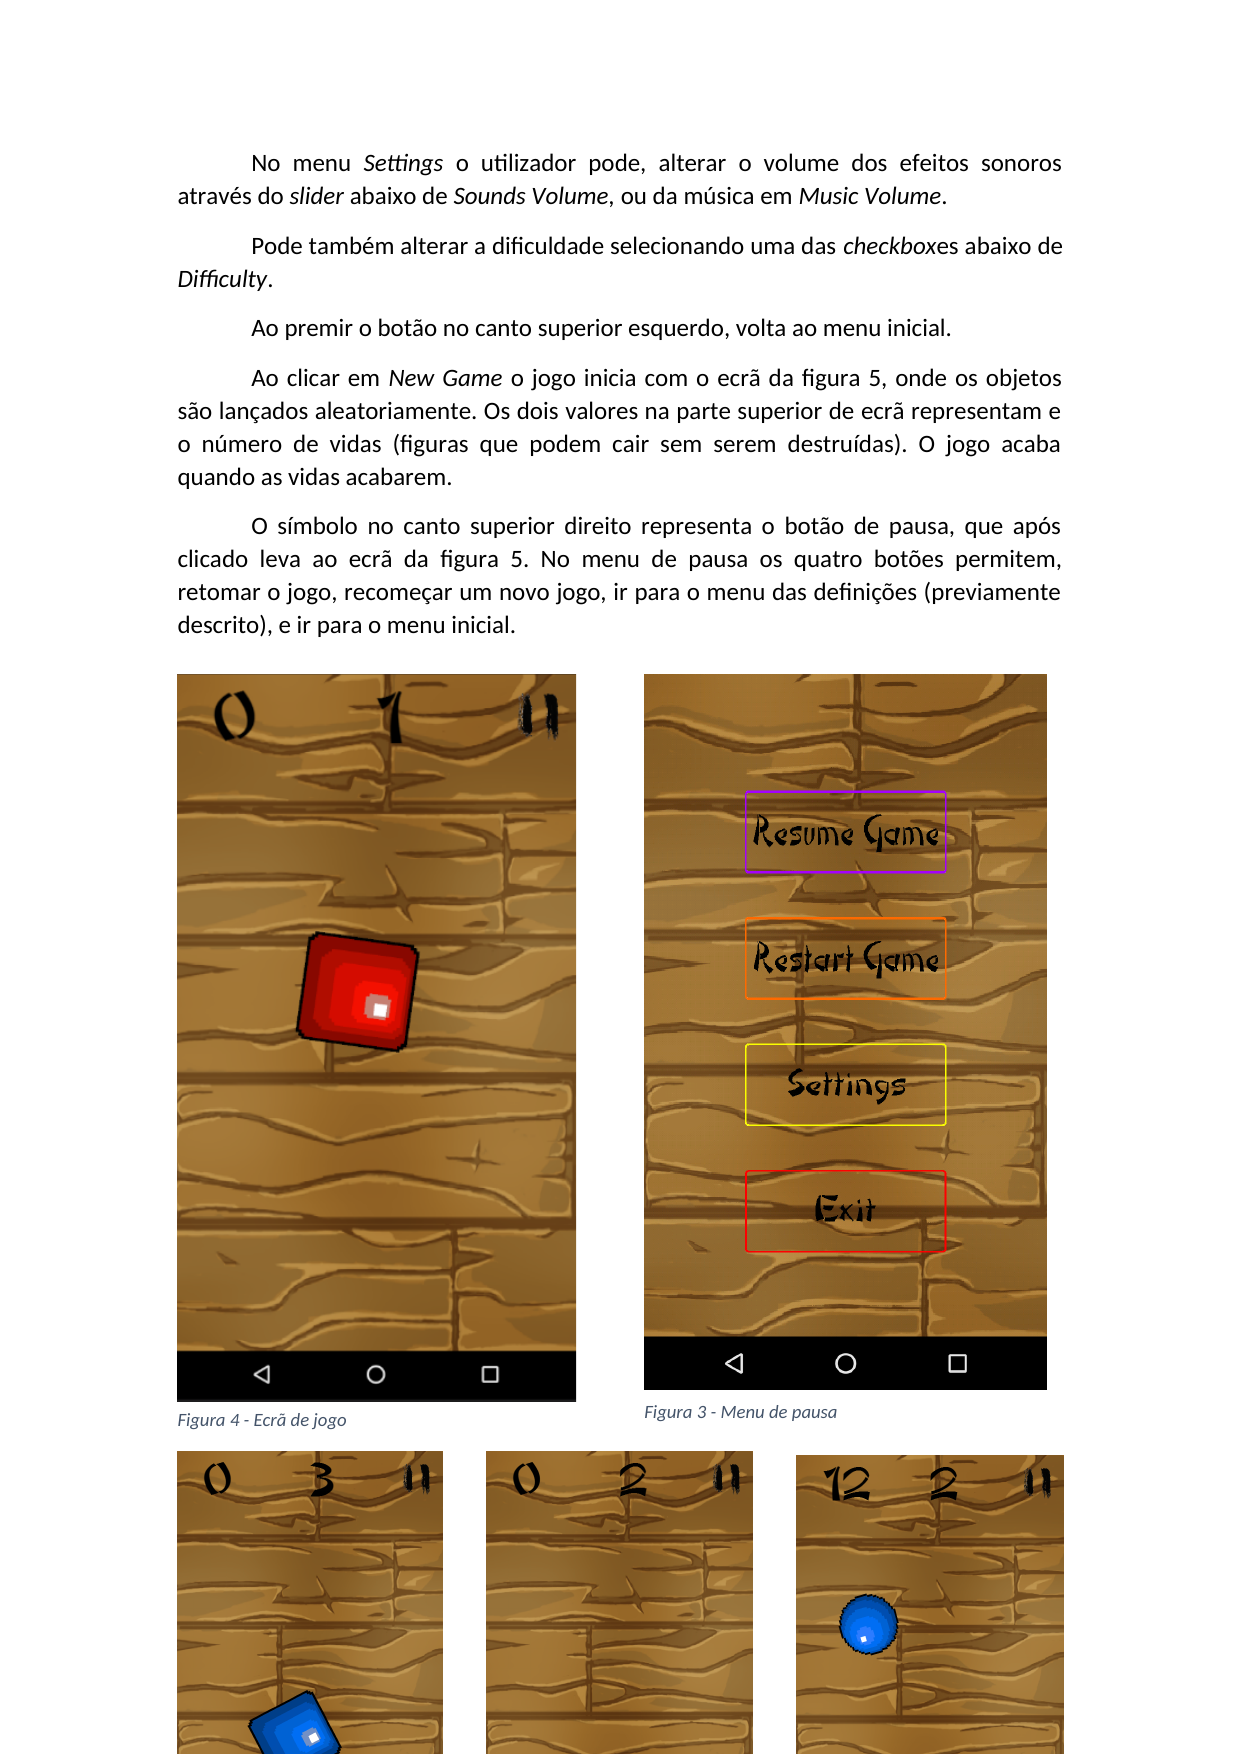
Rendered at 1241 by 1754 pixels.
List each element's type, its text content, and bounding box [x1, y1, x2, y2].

text O símbolo no canto superior direito representa o botão de pausa, que após clicado leva ao ecrã da figura 5. No menu de pausa os quatro botões permitem, retomar o jogo, recomeçar um novo jogo, ir para o menu das definições (previamente descrito), e ir para o menu inicial. [177, 511, 1063, 640]
picture [177, 674, 577, 1402]
text Pode também alterar a dificuldade selecionando uma das checkboxes abaixo de Difficulty. [177, 230, 1063, 293]
picture [796, 1455, 1064, 1754]
picture [644, 674, 1047, 1390]
text Ao premir o botão no canto superior esquerdo, volta ao menu inicial. [177, 313, 1063, 343]
text Ao clicar em New Game o jogo inicia com o ecrã da figura 5, onde os objetos são lançados aleatoriamente. Os dois valores na parte superior de ecrã representam e o número de vidas (figuras que podem cair sem serem destruídas). O jogo acaba quando as vidas acabarem. [177, 362, 1063, 491]
text No menu Settings o utilizador pode, alterar o volume dos efeitos sonoros através do slider abaixo de Sounds Volume, ou da música em Music Volume. [177, 148, 1063, 211]
picture [486, 1451, 753, 1754]
picture [177, 1451, 443, 1754]
